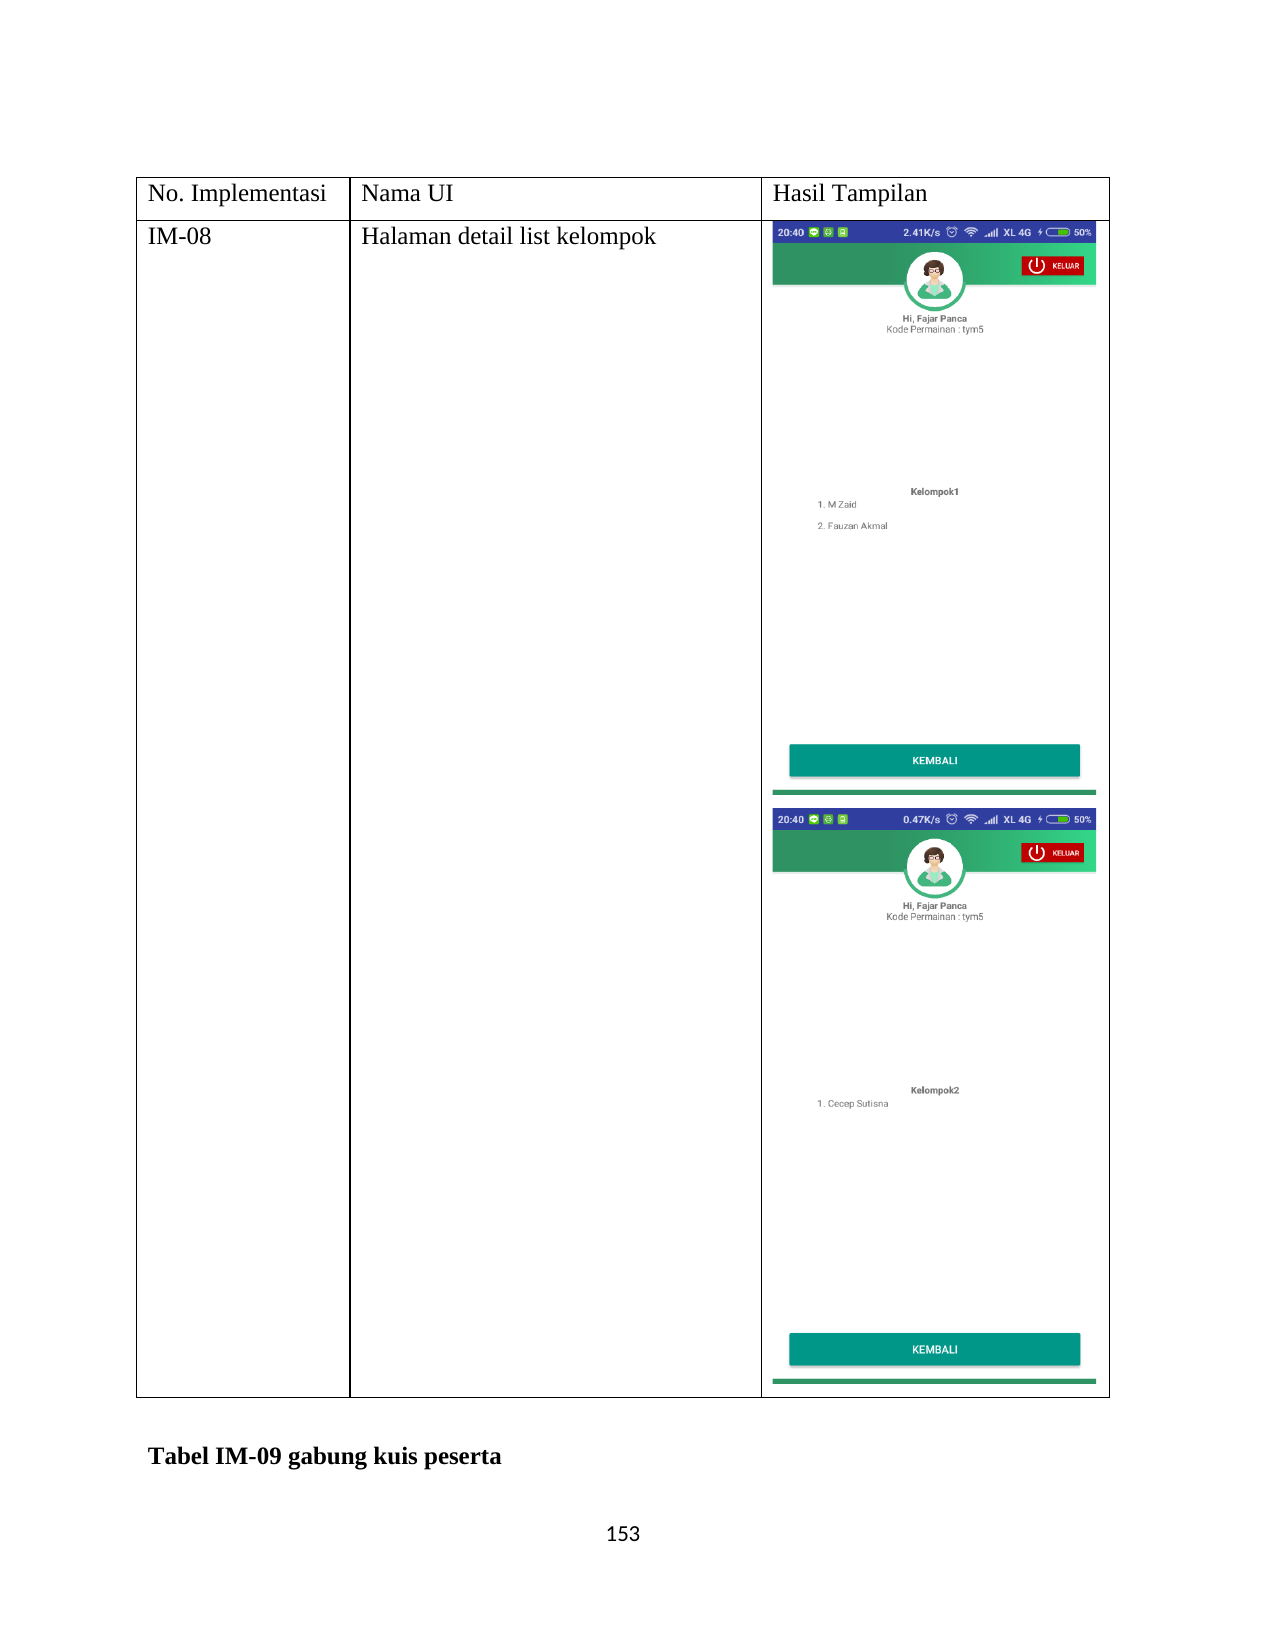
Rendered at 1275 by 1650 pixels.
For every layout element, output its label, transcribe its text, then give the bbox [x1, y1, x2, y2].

table_cell Halaman detail list kelompok [351, 221, 761, 1397]
table_cell IM-08 [137, 221, 349, 1397]
picture [772, 221, 1097, 795]
text Tabel IM-09 gabung kuis peserta [148, 1441, 1098, 1469]
table_cell [762, 221, 1109, 1397]
picture [772, 808, 1097, 1384]
table_header No. Implementasi [137, 178, 349, 220]
table_header Nama UI [351, 178, 761, 220]
table_header Hasil Tampilan [762, 178, 1109, 220]
